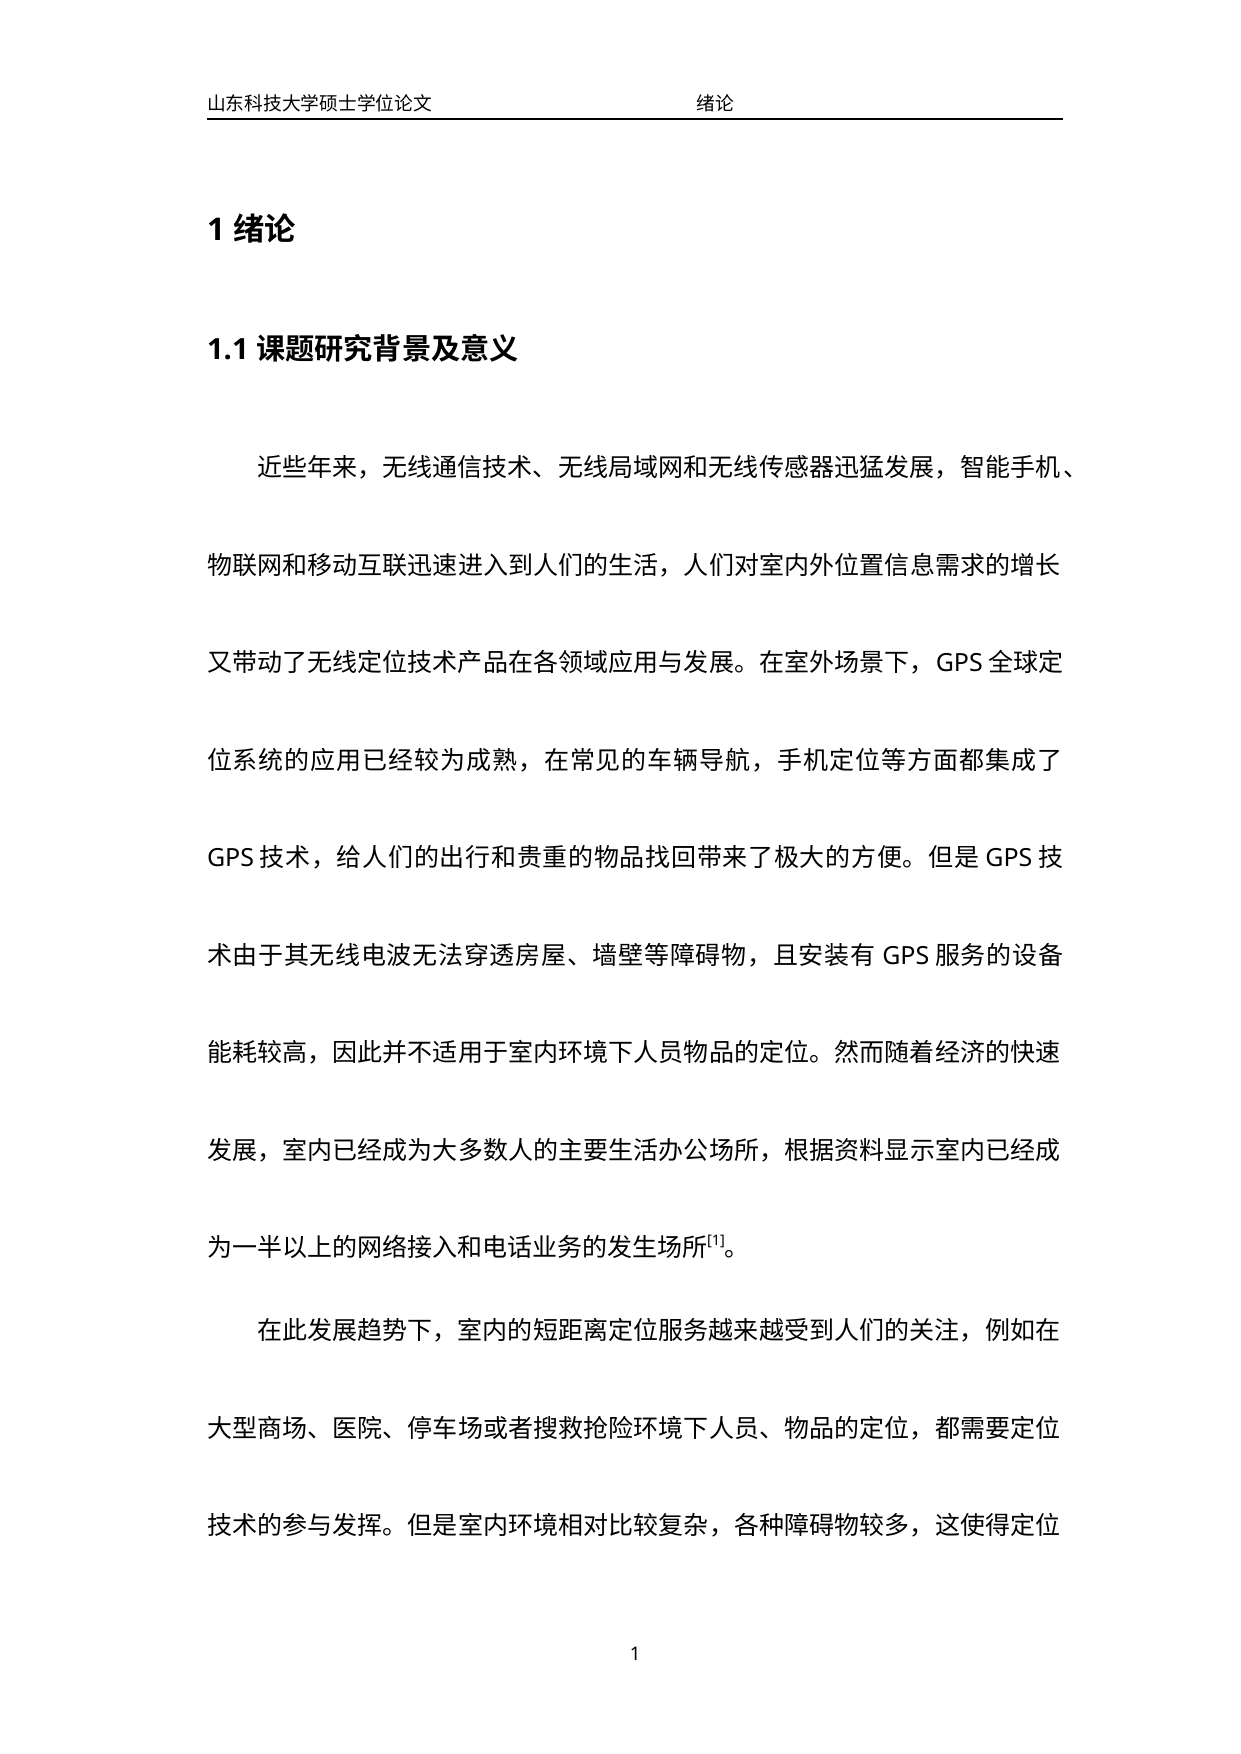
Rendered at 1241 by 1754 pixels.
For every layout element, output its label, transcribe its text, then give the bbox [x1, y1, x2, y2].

subtitle 1.1 课题研究背景及意义 [207, 315, 1063, 380]
text 近些年来，无线通信技术、无线局域网和无线传感器迅猛发展，智能手机、物联网和移动互联迅速进入到人们的生活，人们对室内外位置信息需求的增长又带动了无线定位技术产品在各领域应用与发展。在室外场景下，GPS全球定位系统的应用已经较为成熟，在常见的车辆导航，手机定位等方面都集成了GPS技术，给人们的出行和贵重的物品找回带来了极大的方便。但是GPS技术由于其无线电波无法穿透房屋、墙壁等障碍物，且安装有GPS服务的设备能耗较高，因此并不适用于室内环境下人员物品的定位。然而随着经济的快速发展，室内已经成为大多数人的主要生活办公场所，根据资料显示室内已经成为一半以上的网络接入和电话业务的发生场所[1]。 [207, 433, 1063, 1278]
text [207, 1296, 1063, 1556]
subtitle 1 绪论 [207, 194, 1063, 259]
